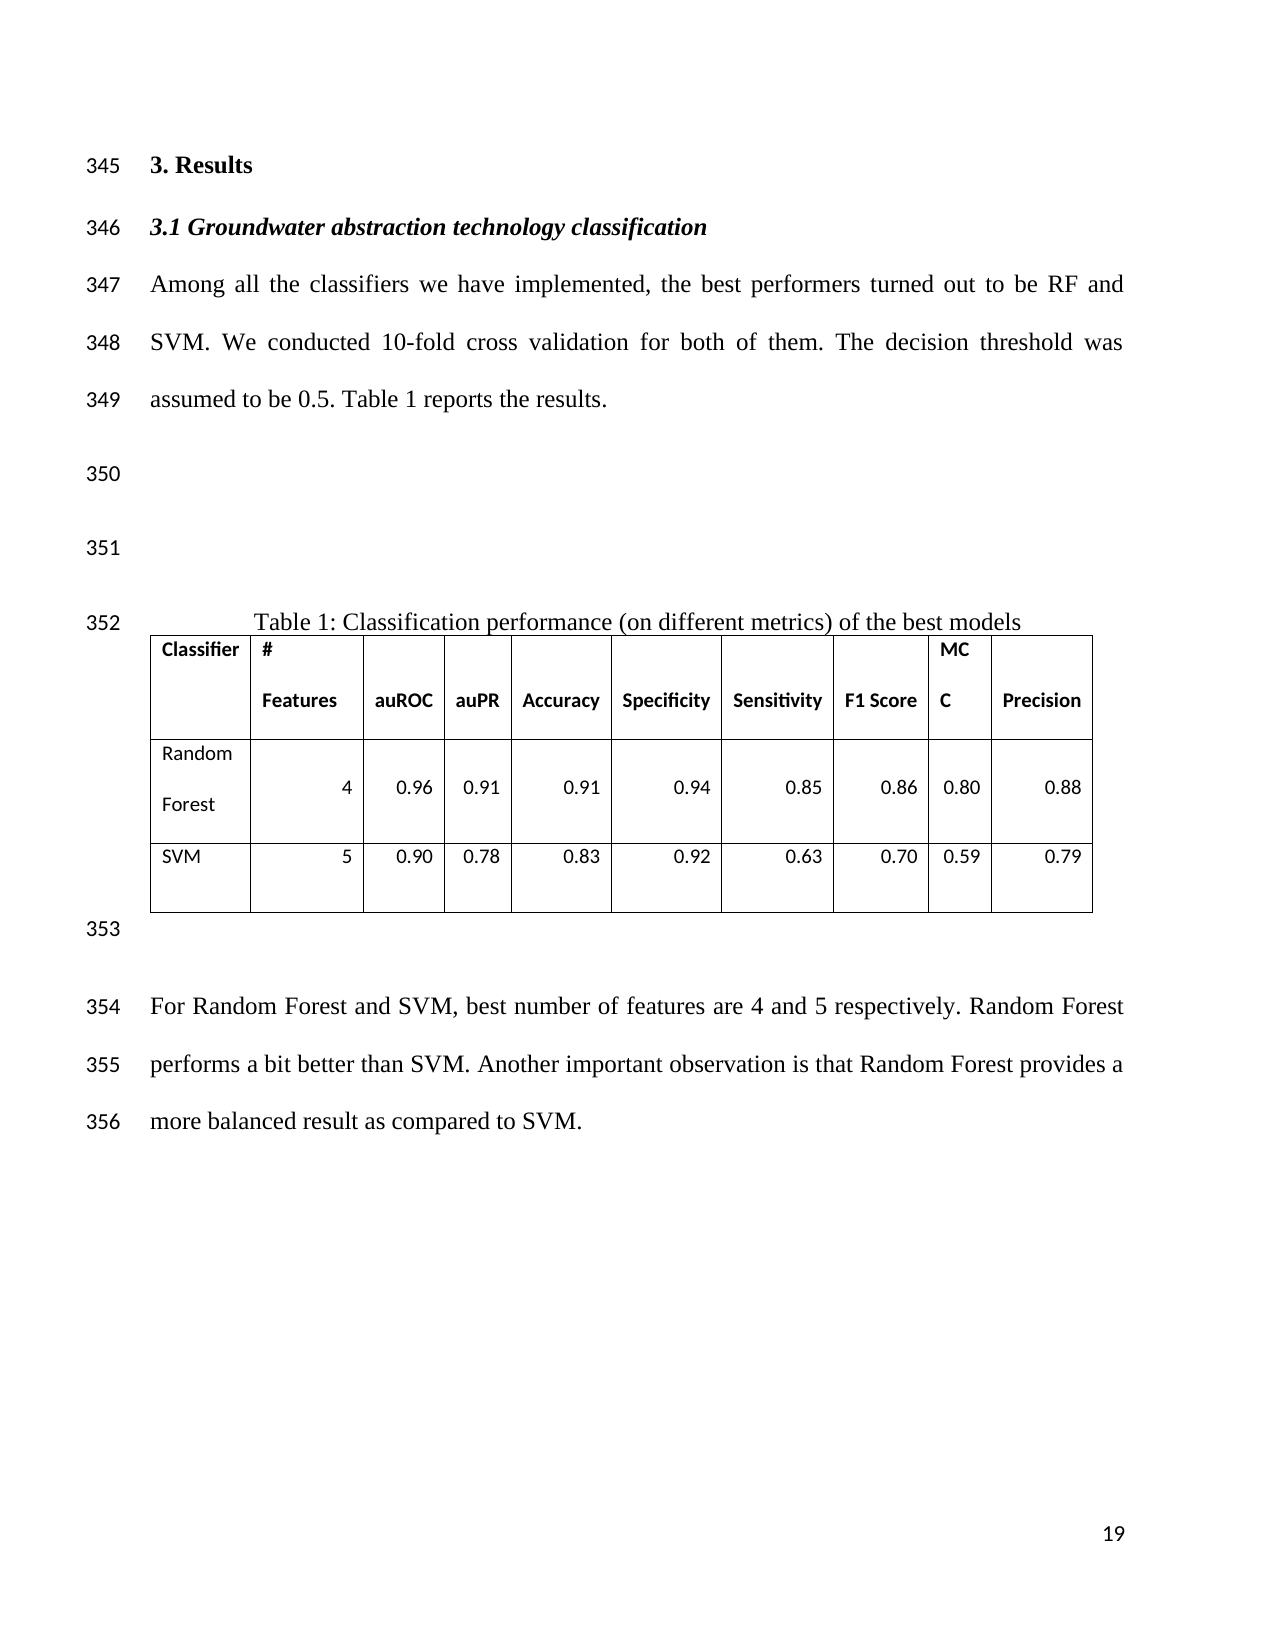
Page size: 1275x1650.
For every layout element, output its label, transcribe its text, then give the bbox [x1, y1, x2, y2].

table_cell 0.90 [364, 844, 444, 912]
table_cell 4 [251, 740, 363, 842]
table_cell 0.88 [992, 740, 1092, 842]
text Among all the classifiers we have implemented, the best performers turned out to be RF and SVM. We conducted 10-fold cross validation for both of them. The decision threshold was assumed to be 0.5. Table 1 reports the results. [150, 269, 1125, 413]
table_cell 0.91 [445, 740, 511, 842]
table_header Precision [992, 636, 1092, 739]
text Table 1: Classification performance (on different metrics) of the best models [150, 607, 1125, 635]
subtitle 3. Results [150, 150, 1125, 179]
table_cell 0.91 [512, 740, 611, 842]
table_cell 0.59 [929, 844, 991, 912]
table_cell 5 [251, 844, 363, 912]
subtitle 3.1 Groundwater abstraction technology classification [150, 212, 1125, 240]
table_header # Features [251, 636, 363, 739]
table_cell 0.85 [722, 740, 833, 842]
table_header Specificity [612, 636, 721, 739]
text For Random Forest and SVM, best number of features are 4 and 5 respectively. Random Forest performs a bit better than SVM. Another important observation is that Random Forest provides a more balanced result as compared to SVM. [150, 991, 1125, 1135]
table_header Classifier [151, 636, 250, 739]
table_header Accuracy [512, 636, 611, 739]
table_header F1 Score [834, 636, 928, 739]
table_cell 0.80 [929, 740, 991, 842]
table_header auROC [364, 636, 444, 739]
table_cell 0.78 [445, 844, 511, 912]
table_cell 0.86 [834, 740, 928, 842]
table_cell 0.96 [364, 740, 444, 842]
table_cell 0.79 [992, 844, 1092, 912]
table_cell Random Forest [151, 740, 250, 842]
table_cell 0.63 [722, 844, 833, 912]
table_header MCC [929, 636, 991, 739]
table_header auPR [445, 636, 511, 739]
table_cell 0.94 [612, 740, 721, 842]
table_cell 0.70 [834, 844, 928, 912]
table_cell 0.92 [612, 844, 721, 912]
table_cell 0.83 [512, 844, 611, 912]
table_cell SVM [151, 844, 250, 912]
table_header Sensitivity [722, 636, 833, 739]
